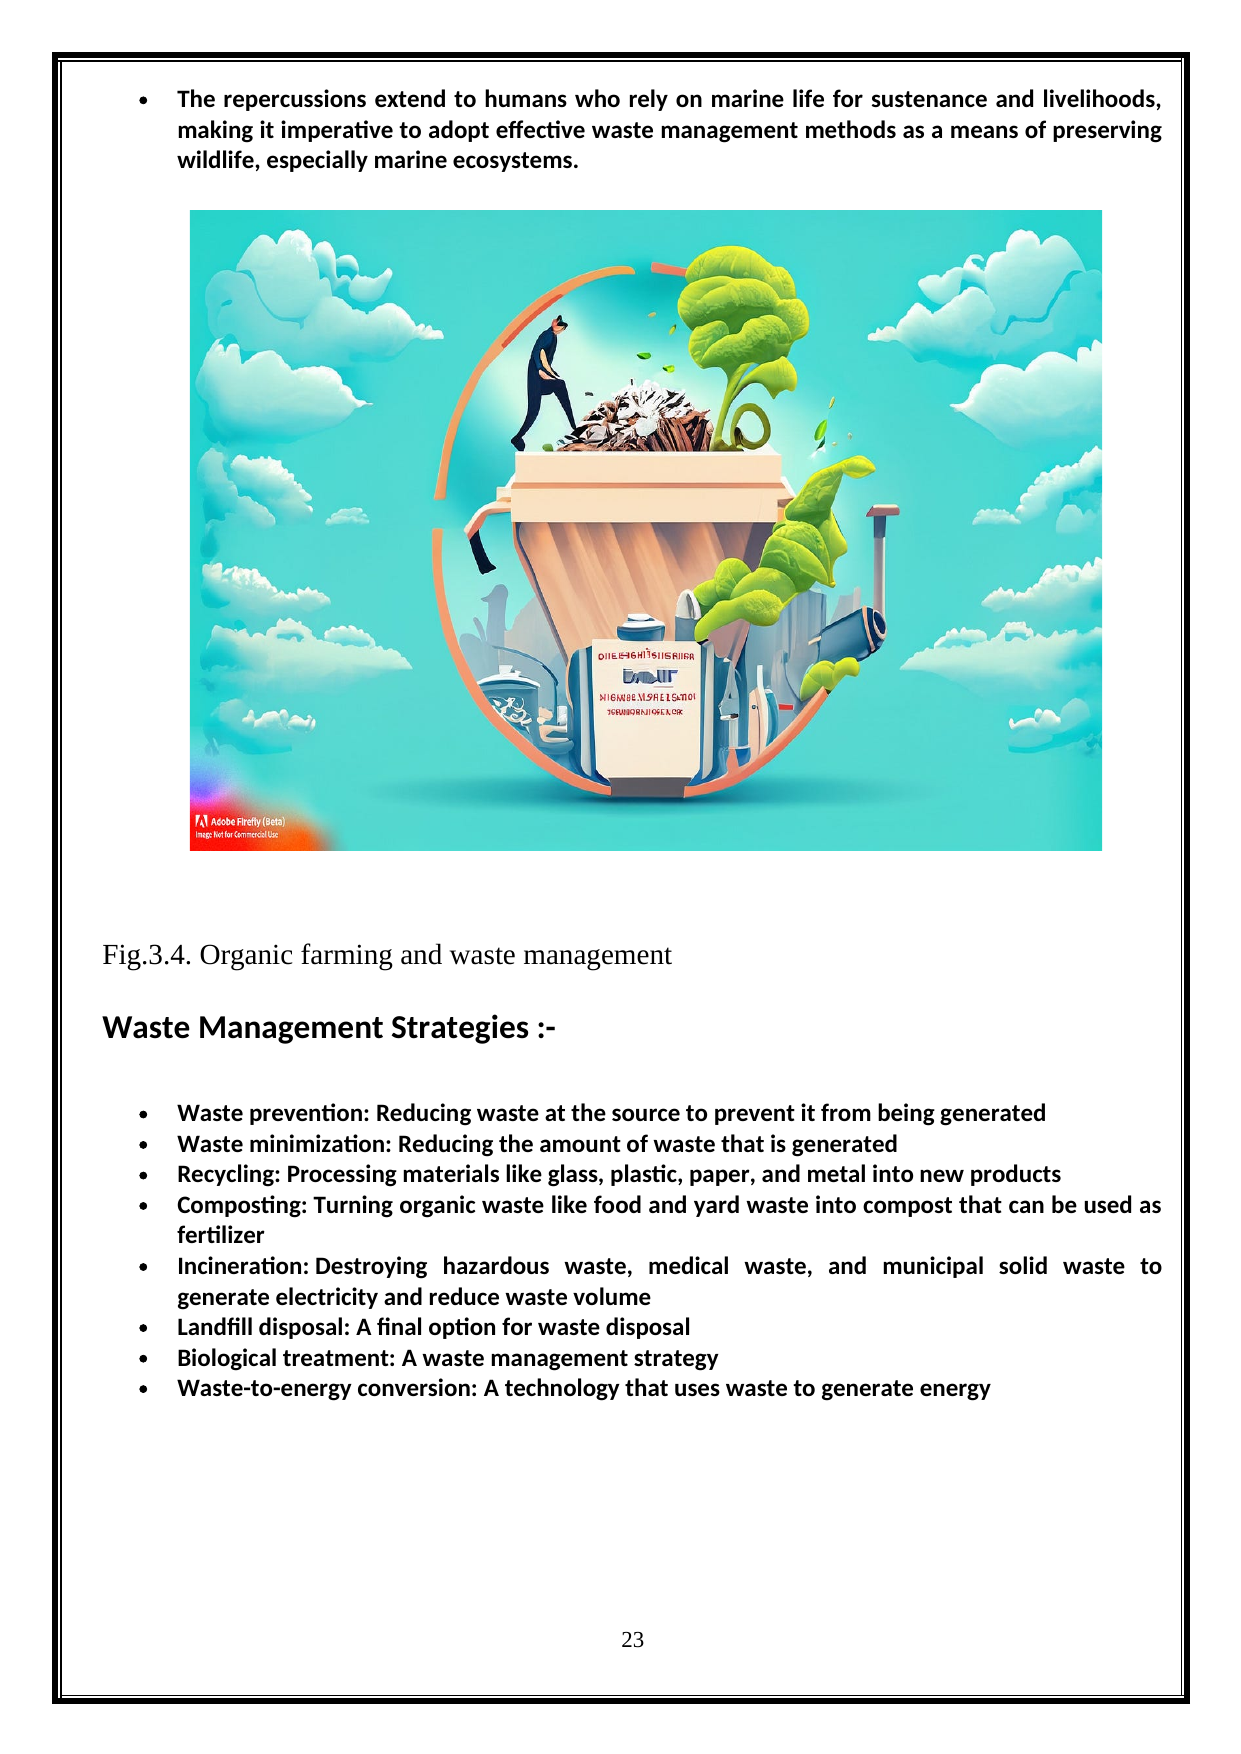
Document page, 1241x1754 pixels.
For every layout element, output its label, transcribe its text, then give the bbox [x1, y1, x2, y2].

list Biological treatment: A waste management strategy [139, 1342, 1163, 1372]
picture [189, 210, 1103, 851]
list Recycling: Processing materials like glass, plastic, paper, and metal into new products [139, 1158, 1163, 1189]
list Landfill disposal: A final option for waste disposal [139, 1311, 1163, 1342]
list The repercussions extend to humans who rely on marine life for sustenance and livelihoods, making it imperative to adopt effective waste management methods as a means of preserving wildlife, especially marine ecosystems. [139, 83, 1163, 175]
list Composting: Turning organic waste like food and yard waste into compost that can be used as fertilizer [139, 1189, 1163, 1250]
text Fig.3.4. Organic farming and waste management [102, 937, 1163, 970]
list Incineration: Destroying hazardous waste, medical waste, and municipal solid waste to generate electricity and reduce waste volume [139, 1250, 1163, 1311]
list Waste-to-energy conversion: A technology that uses waste to generate energy [139, 1372, 1163, 1403]
list Waste prevention: Reducing waste at the source to prevent it from being generated [139, 1097, 1163, 1128]
list Waste minimization: Reducing the amount of waste that is generated [139, 1128, 1163, 1158]
text Waste Management Strategies :- [102, 1006, 1163, 1047]
